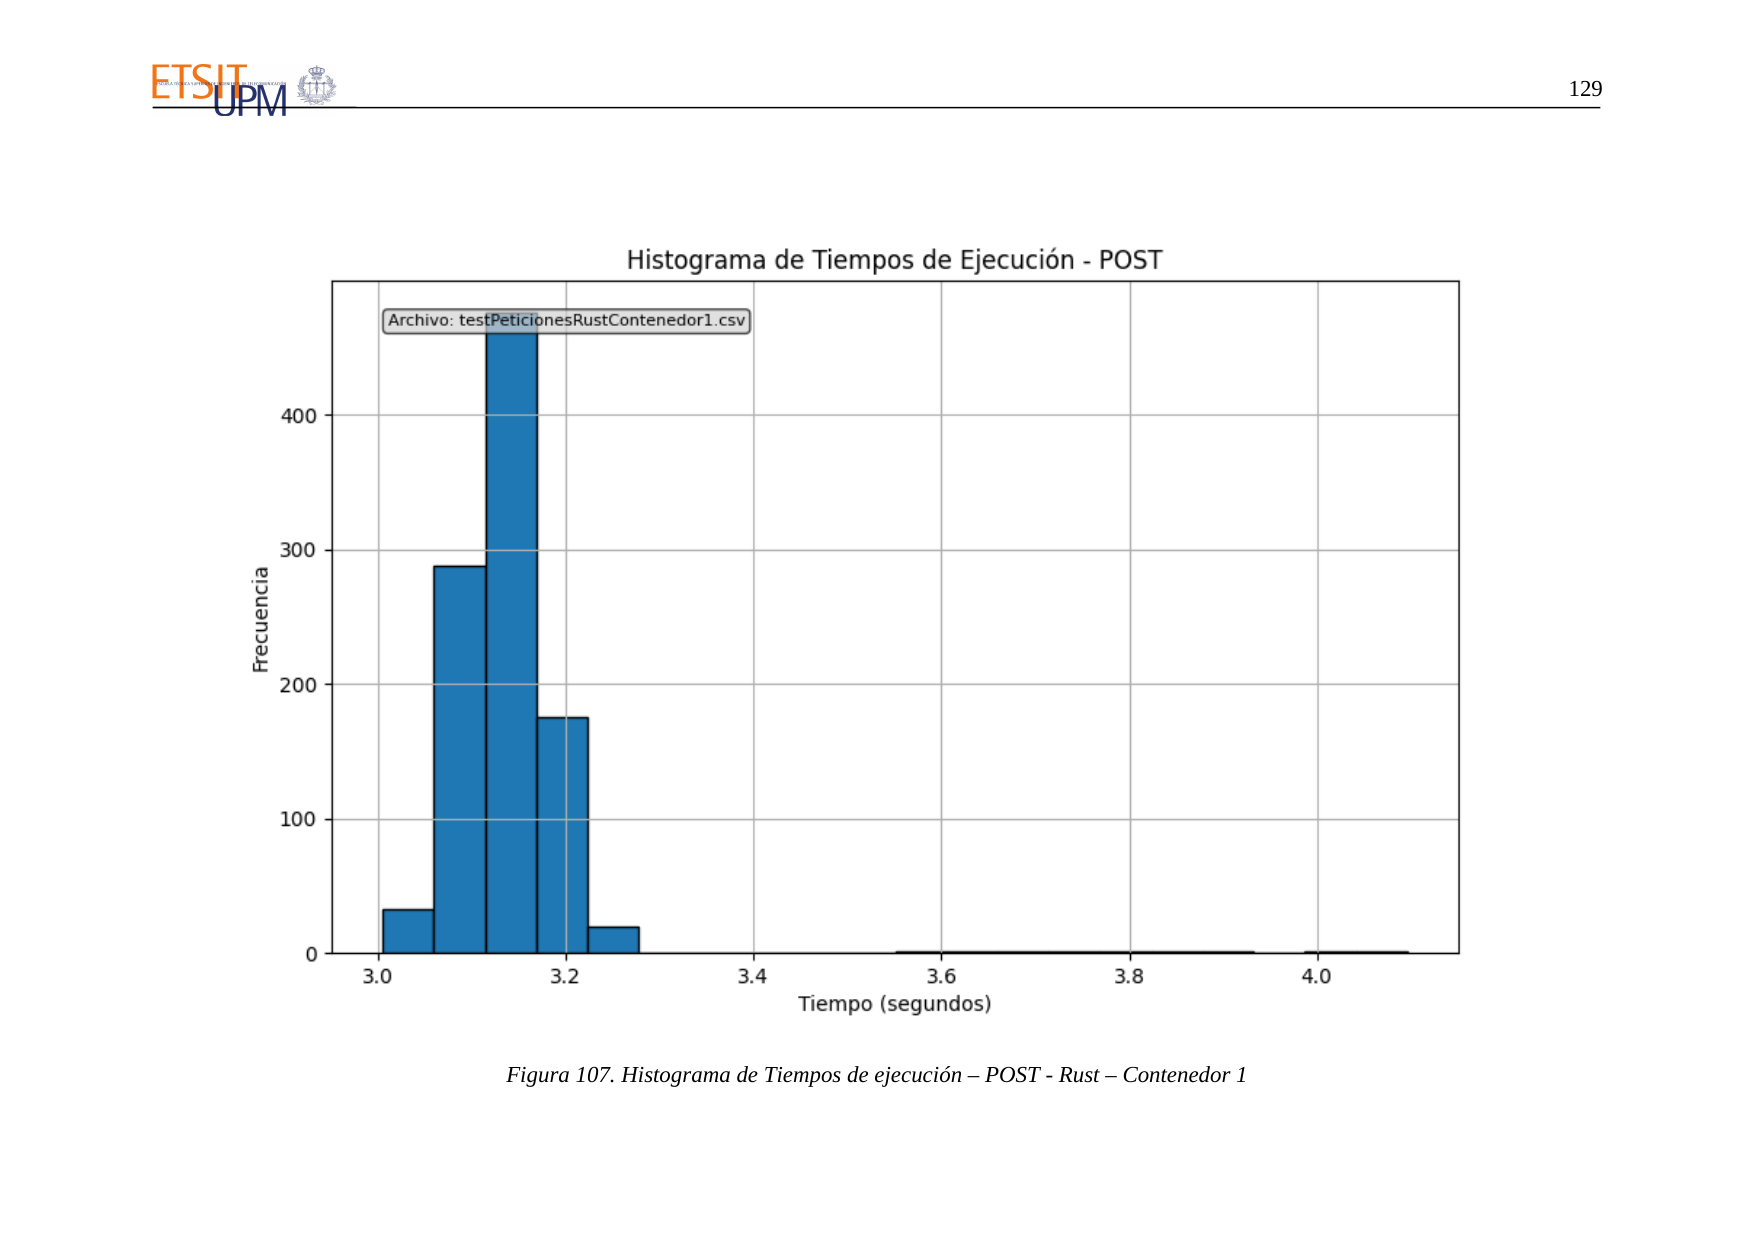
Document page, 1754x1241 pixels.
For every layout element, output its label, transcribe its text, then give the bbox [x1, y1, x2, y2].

picture [151, 63, 338, 117]
text Figura 107. Histograma de Tiempos de ejecución – POST - Rust – Contenedor 1 [150, 1061, 1604, 1088]
picture [150, 176, 1604, 1049]
